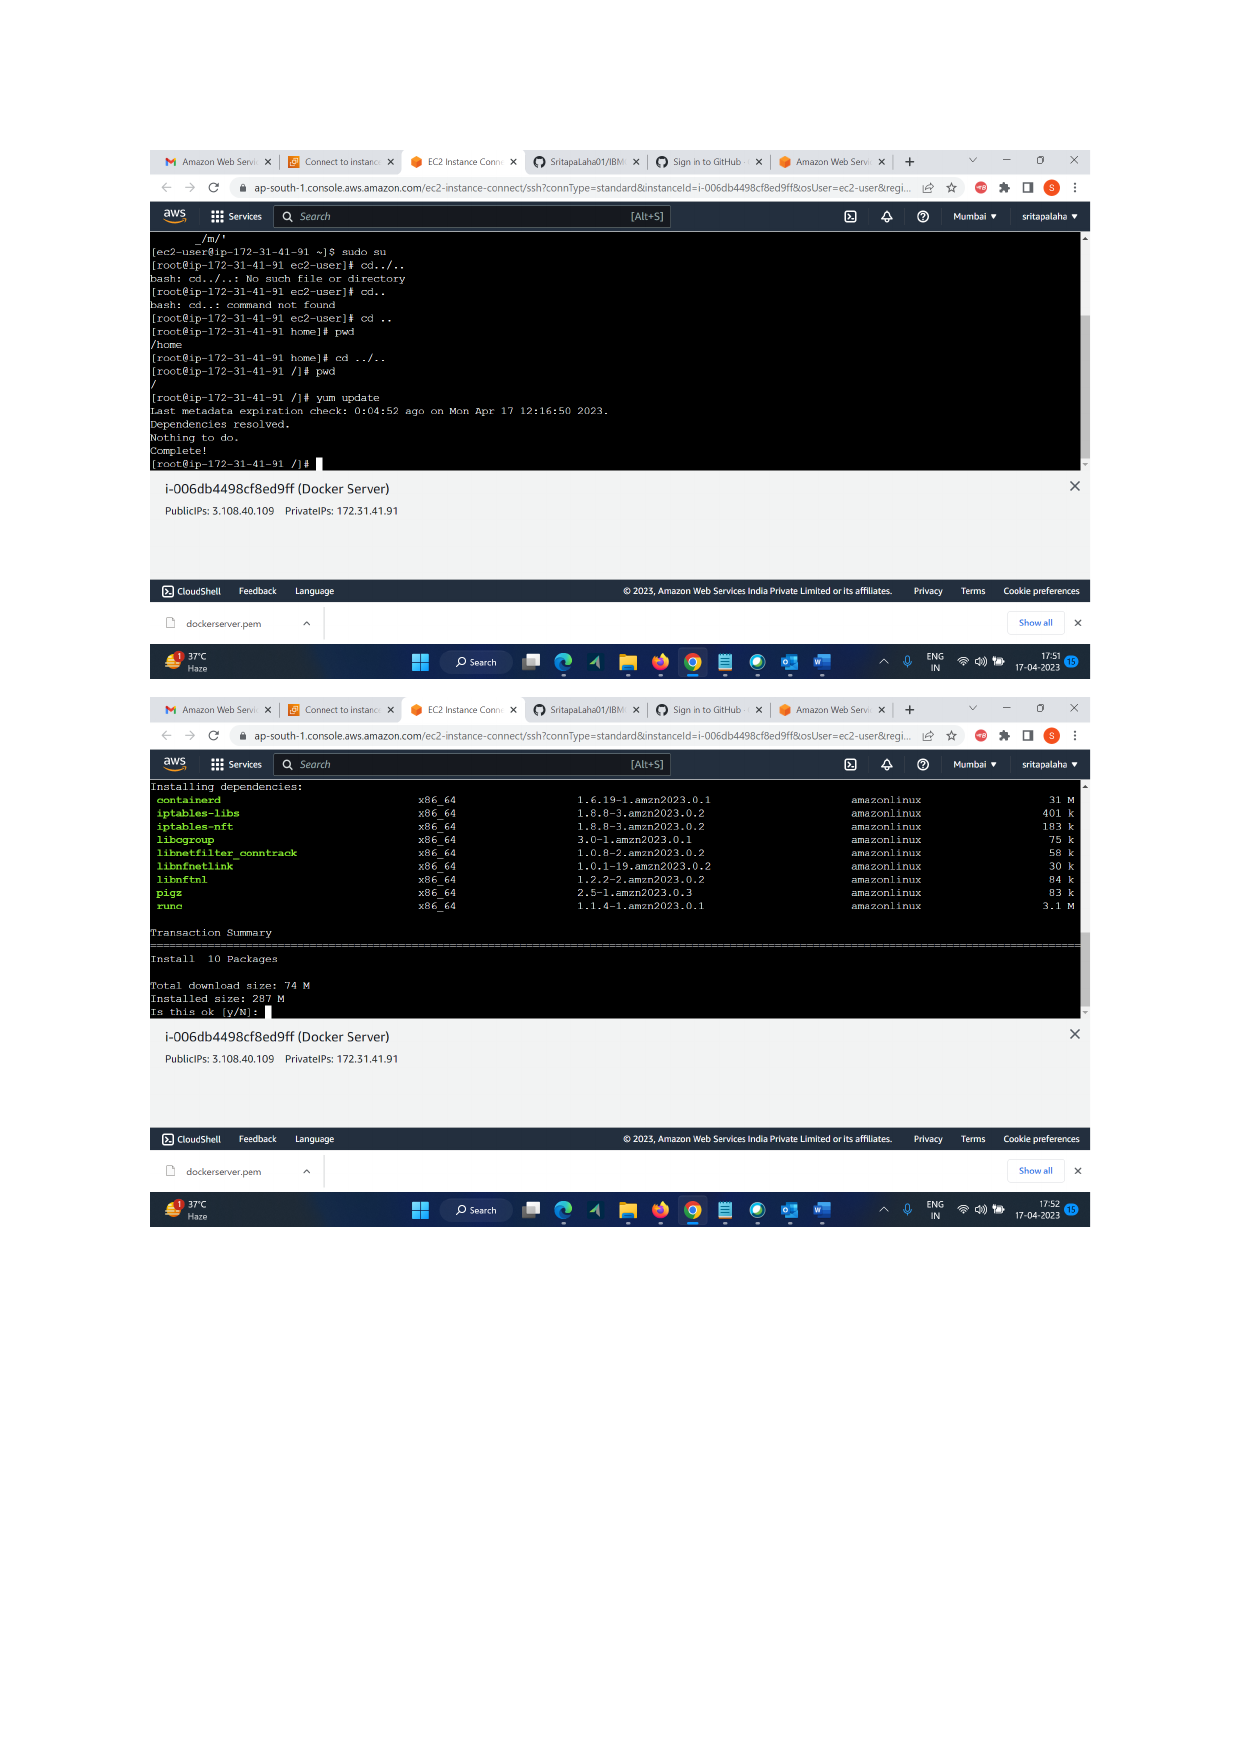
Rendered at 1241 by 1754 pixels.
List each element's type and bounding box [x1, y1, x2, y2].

picture [150, 150, 1091, 679]
picture [150, 697, 1091, 1227]
